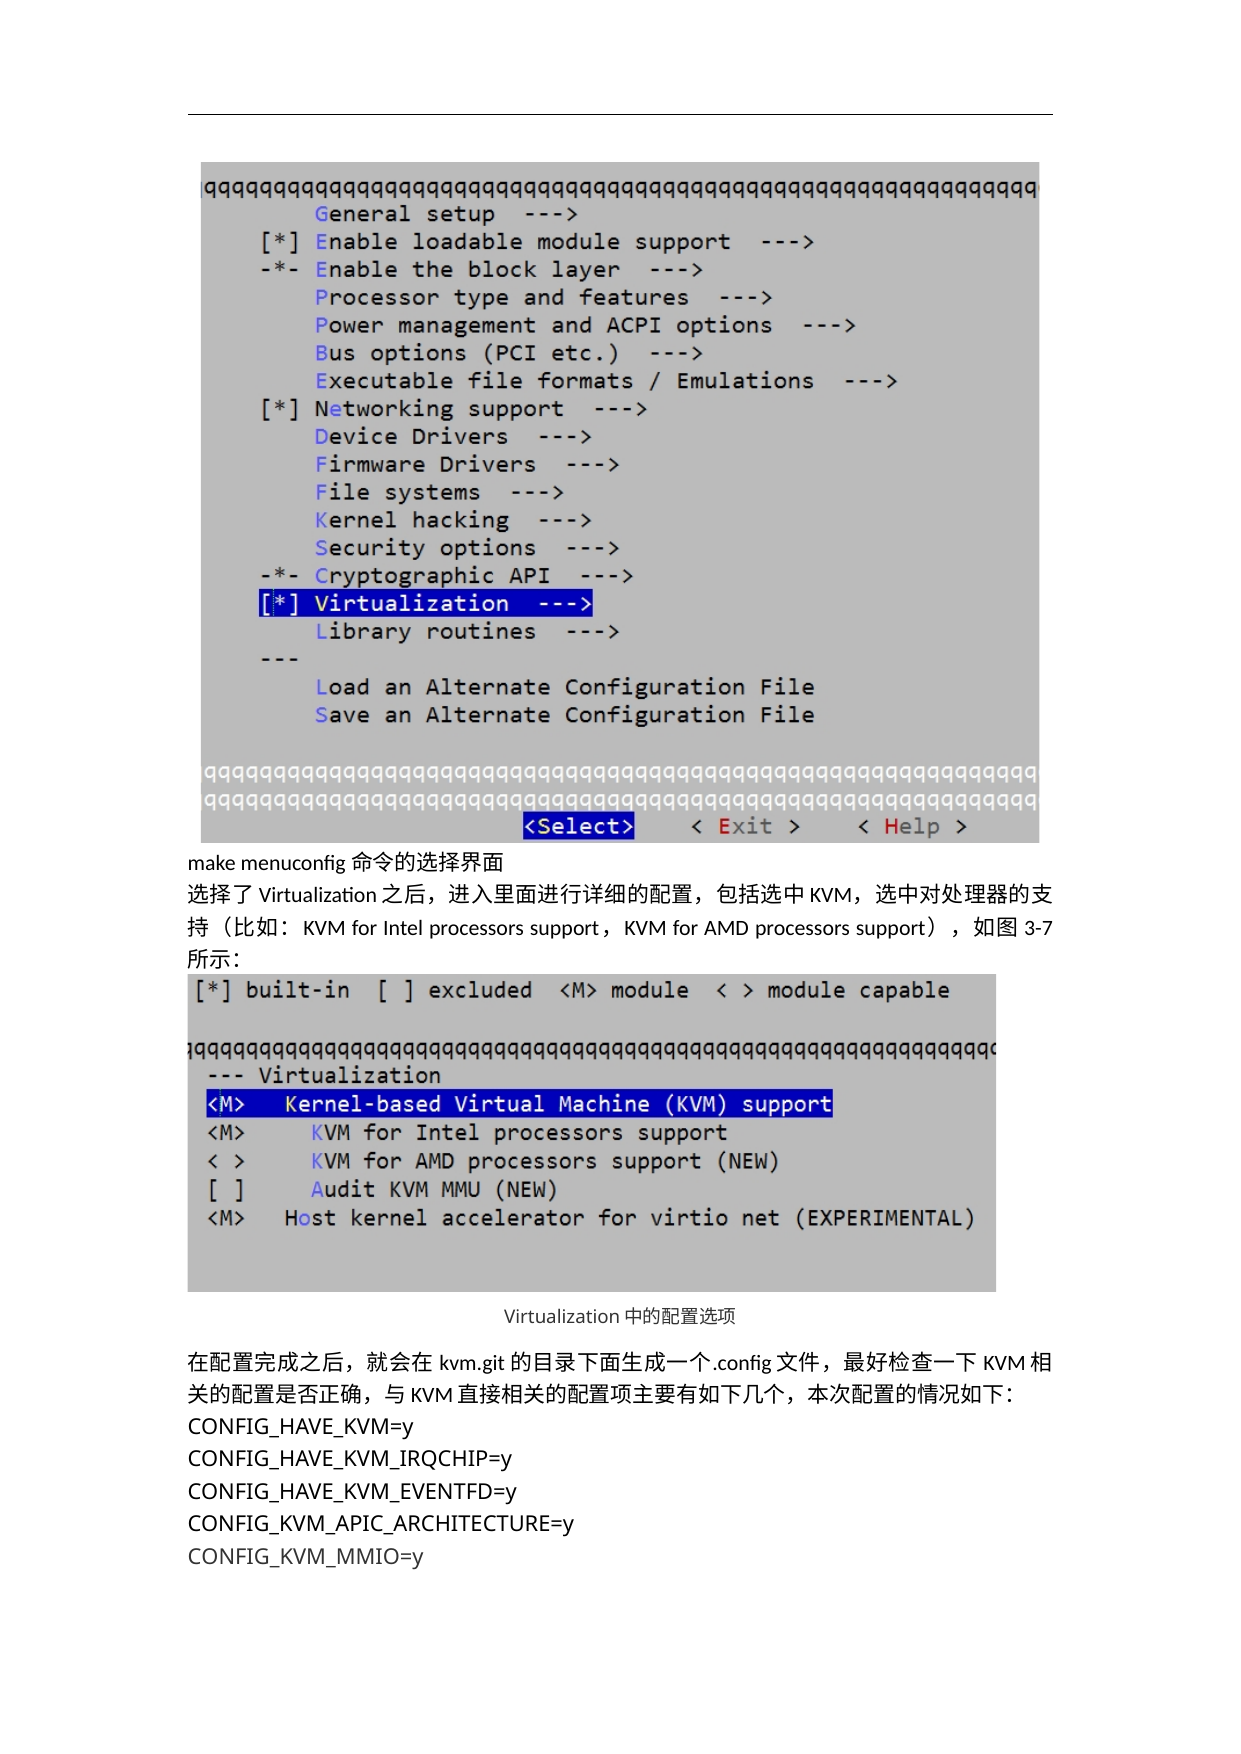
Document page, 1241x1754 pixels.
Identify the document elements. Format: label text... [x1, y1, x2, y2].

text CONFIG_KVM_MMIO=y [187, 1539, 1053, 1572]
text CONFIG_HAVE_KVM_IRQCHIP=y [187, 1442, 1053, 1474]
text 在配置完成之后，就会在kvm.git的目录下面生成一个.config文件，最好检查一下KVM相关的配置是否正确，与KVM直接相关的配置项主要有如下几个，本次配置的情况如下： [187, 1344, 1053, 1409]
text CONFIG_HAVE_KVM_EVENTFD=y [187, 1474, 1053, 1507]
picture [187, 974, 997, 1292]
text 选择了Virtualization之后，进入里面进行详细的配置，包括选中KVM，选中对处理器的支持（比如：KVM for Intel processors support，KVM for AMD processors support），如图3-7所示： [187, 877, 1053, 974]
text make menuconfig 命令的选择界面 [187, 844, 1053, 877]
picture [200, 162, 1040, 843]
text CONFIG_KVM_APIC_ARCHITECTURE=y [187, 1507, 1053, 1539]
text Virtualization中的配置选项 [187, 1299, 1053, 1332]
text CONFIG_HAVE_KVM=y [187, 1409, 1053, 1442]
